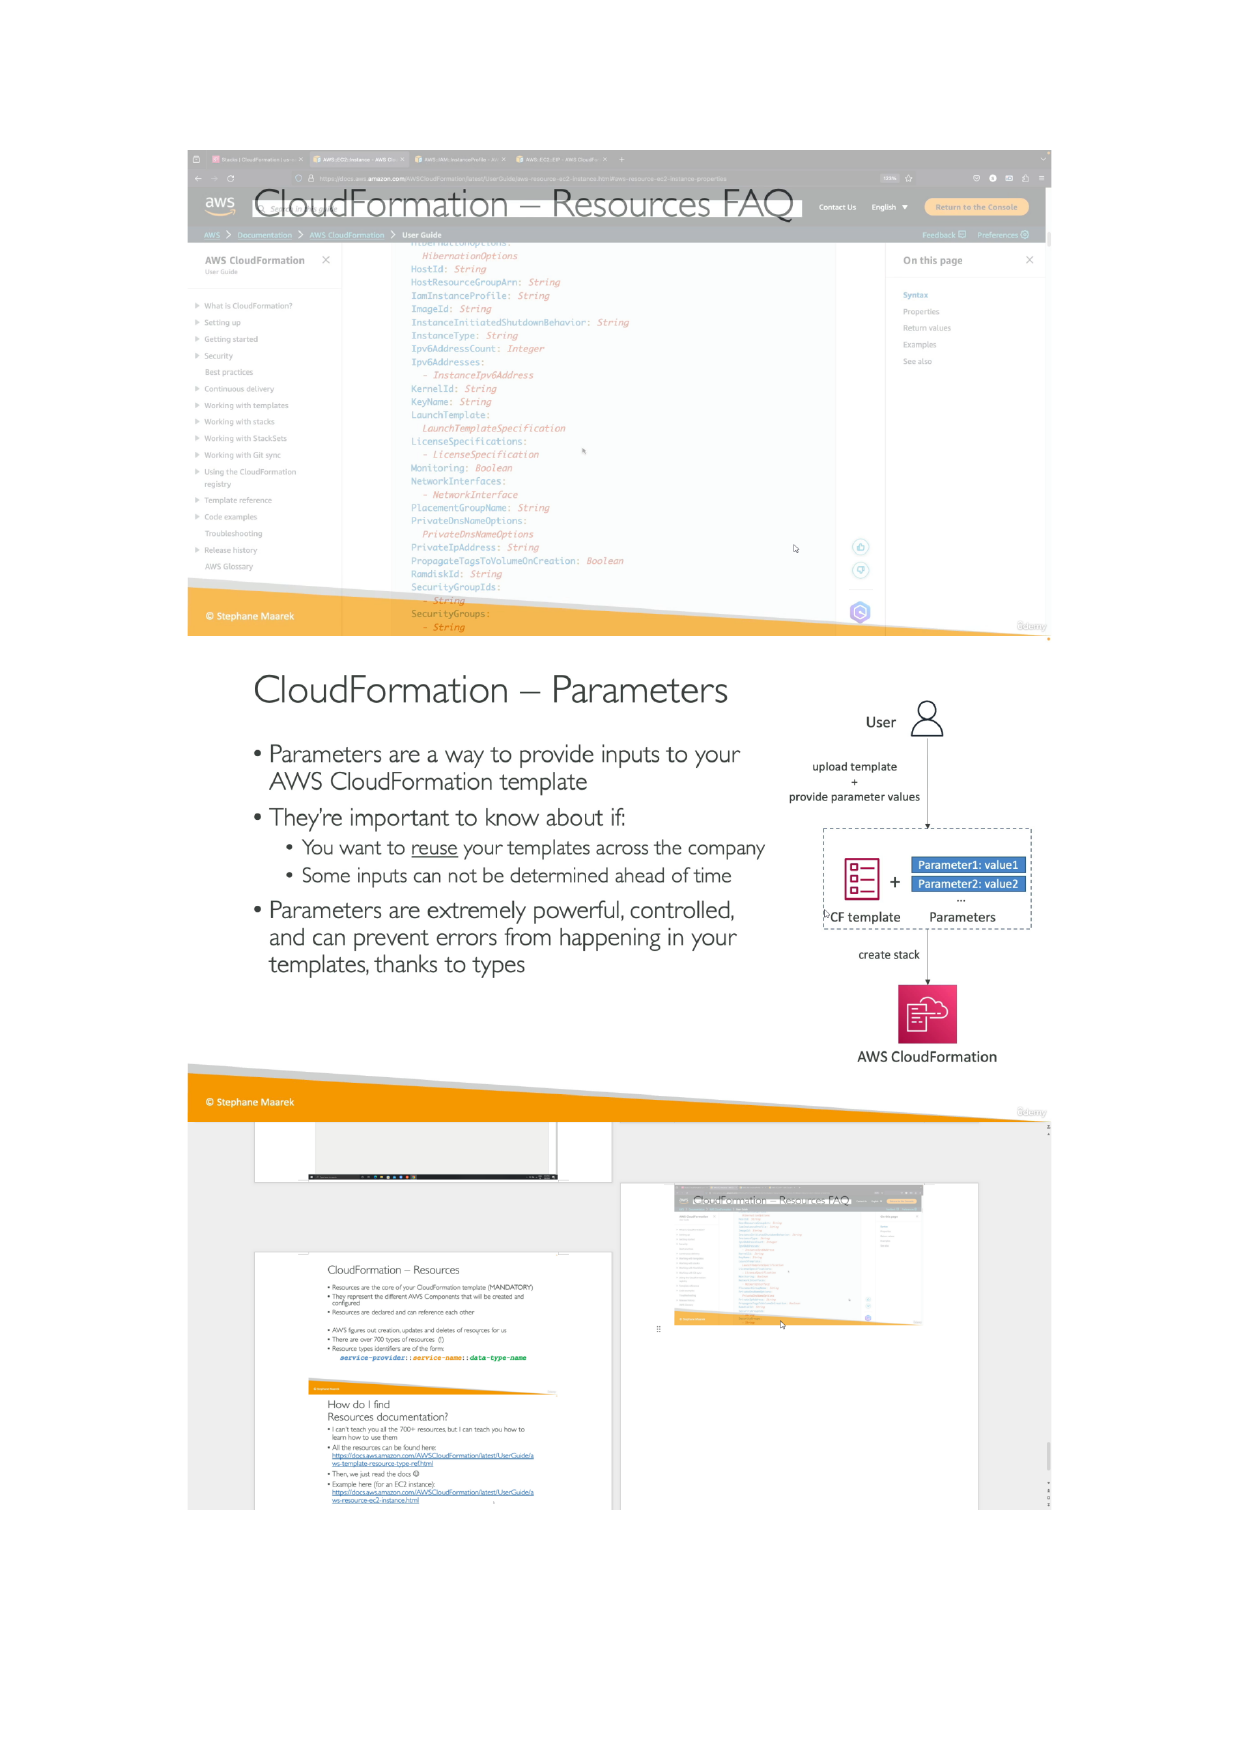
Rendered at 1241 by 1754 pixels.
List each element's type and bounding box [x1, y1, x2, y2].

picture [187, 150, 1052, 1510]
